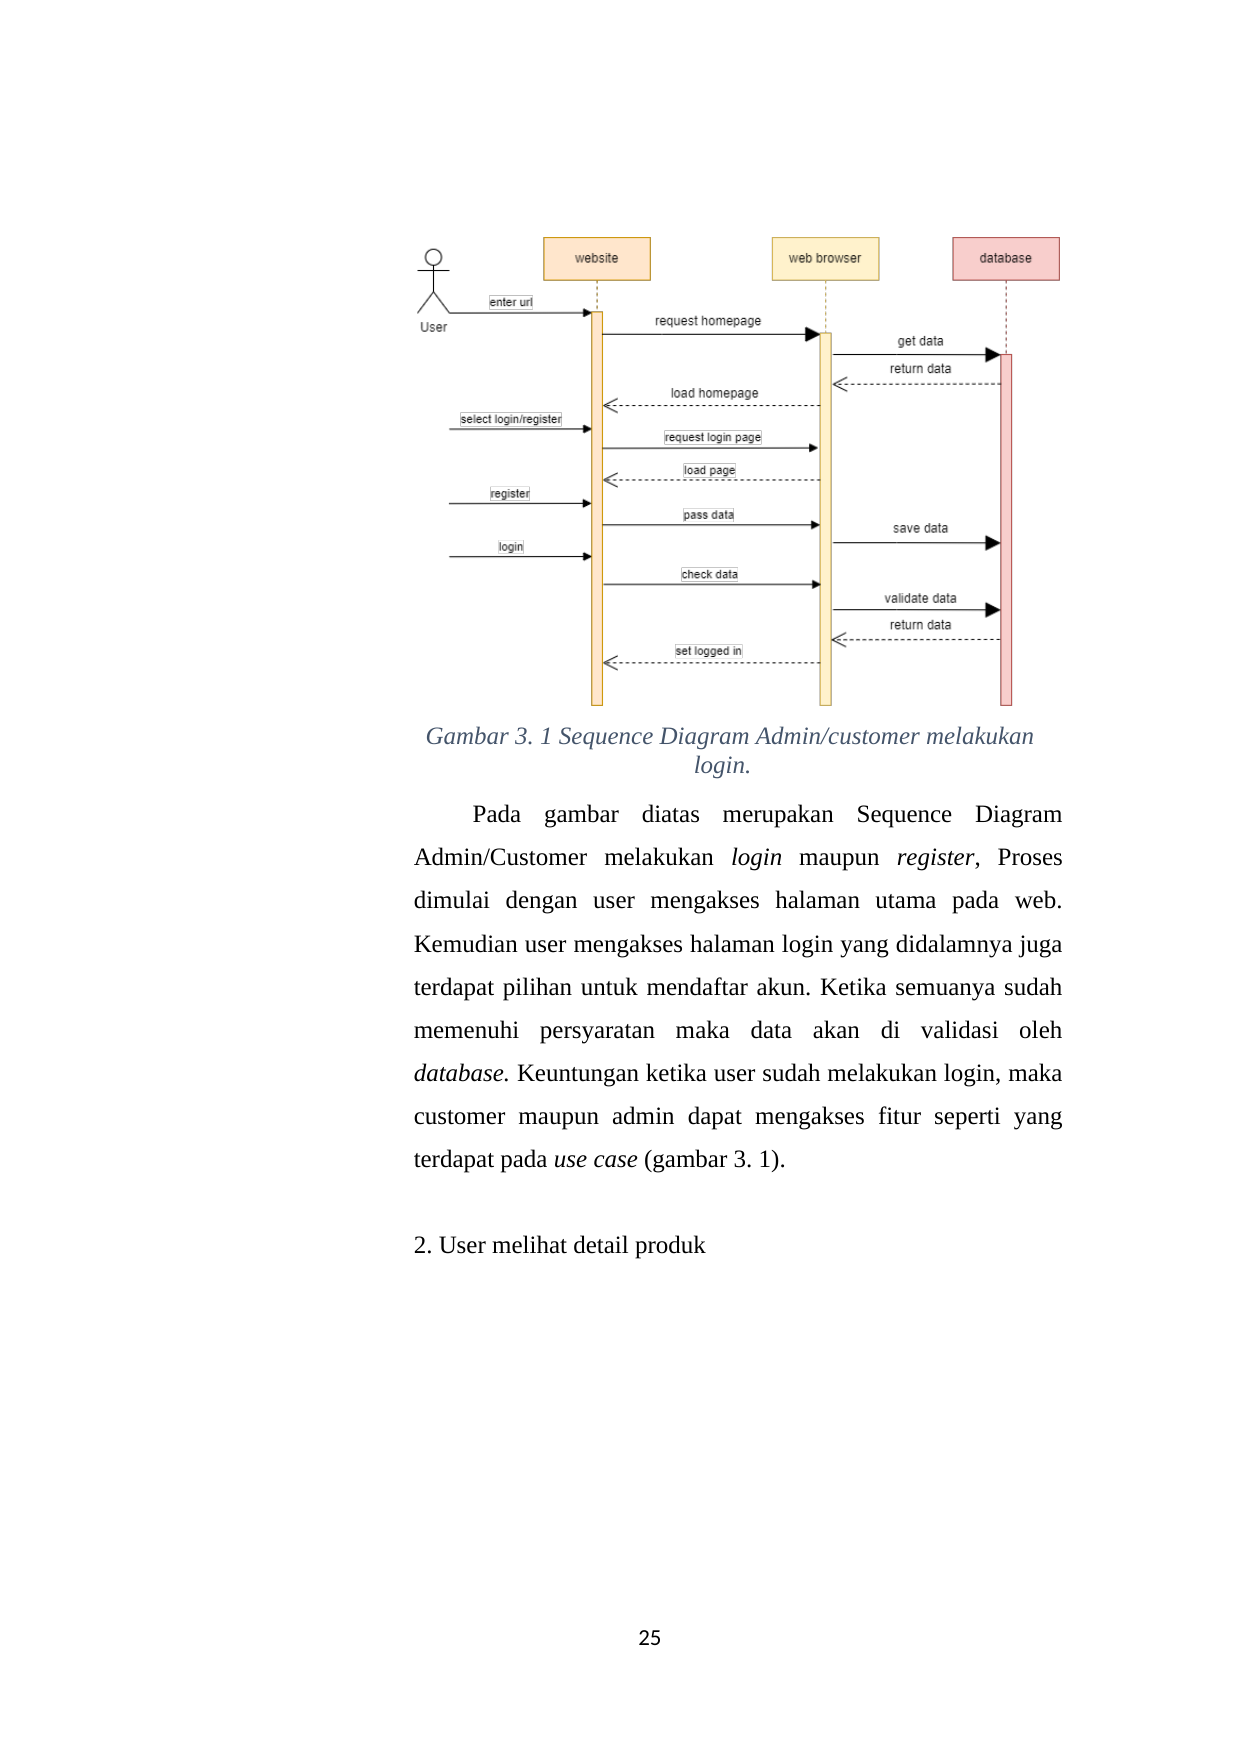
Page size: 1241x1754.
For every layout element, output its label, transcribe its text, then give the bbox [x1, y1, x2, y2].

text 2. User melihat detail produk [354, 1231, 1063, 1259]
text Pada gambar diatas merupakan Sequence Diagram Admin/Customer melakukan login maupun register, Proses dimulai dengan user mengakses halaman utama pada web. Kemudian user mengakses halaman login yang didalamnya juga terdapat pilihan untuk mendaftar akun. Ketika semuanya sudah memenuhi persyaratan maka data akan di validasi oleh database. Keuntungan ketika user sudah melakukan login, maka customer maupun admin dapat mengakses fitur seperti yang terdapat pada use case (gambar 3. 1). [413, 799, 1063, 1173]
picture [416, 236, 1061, 707]
